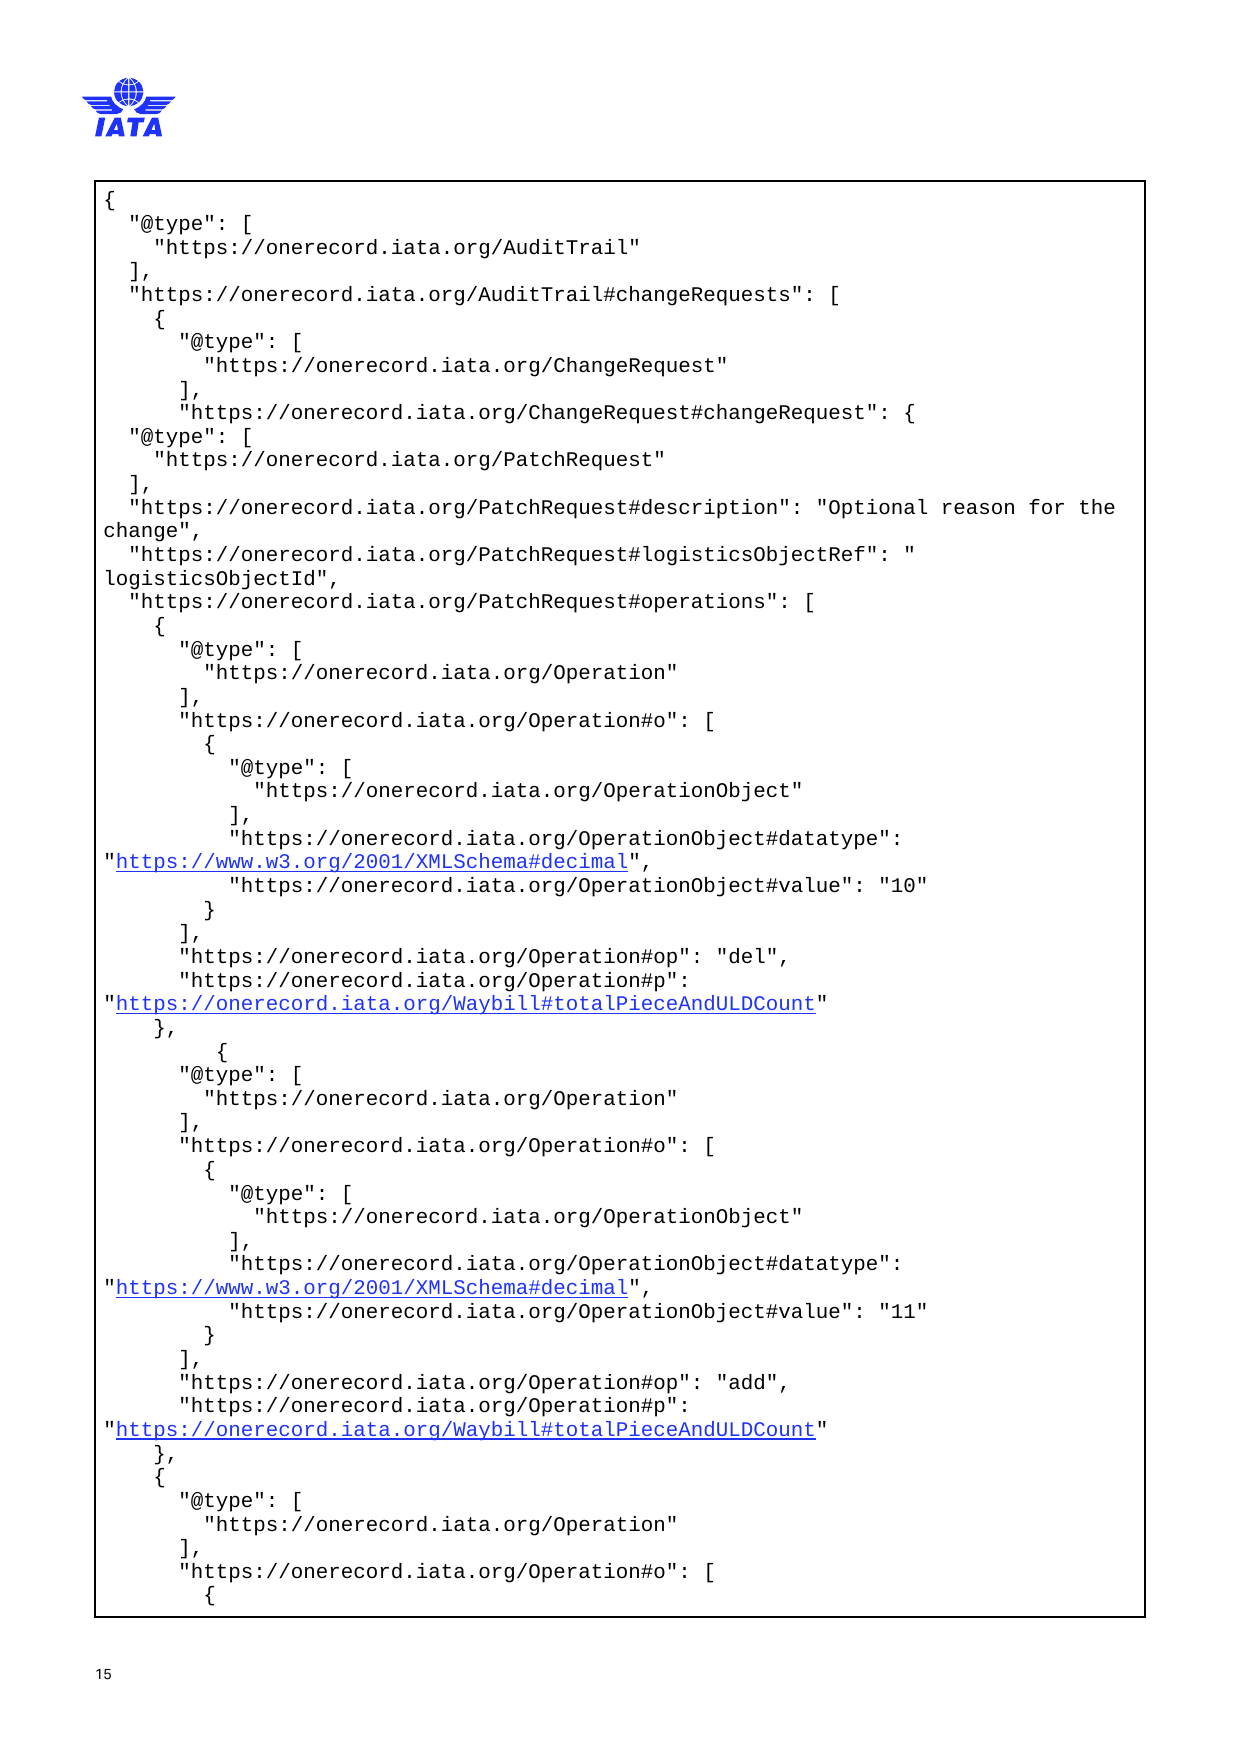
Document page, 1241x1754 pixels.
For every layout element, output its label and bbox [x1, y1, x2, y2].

table_header [96, 182, 1144, 1616]
